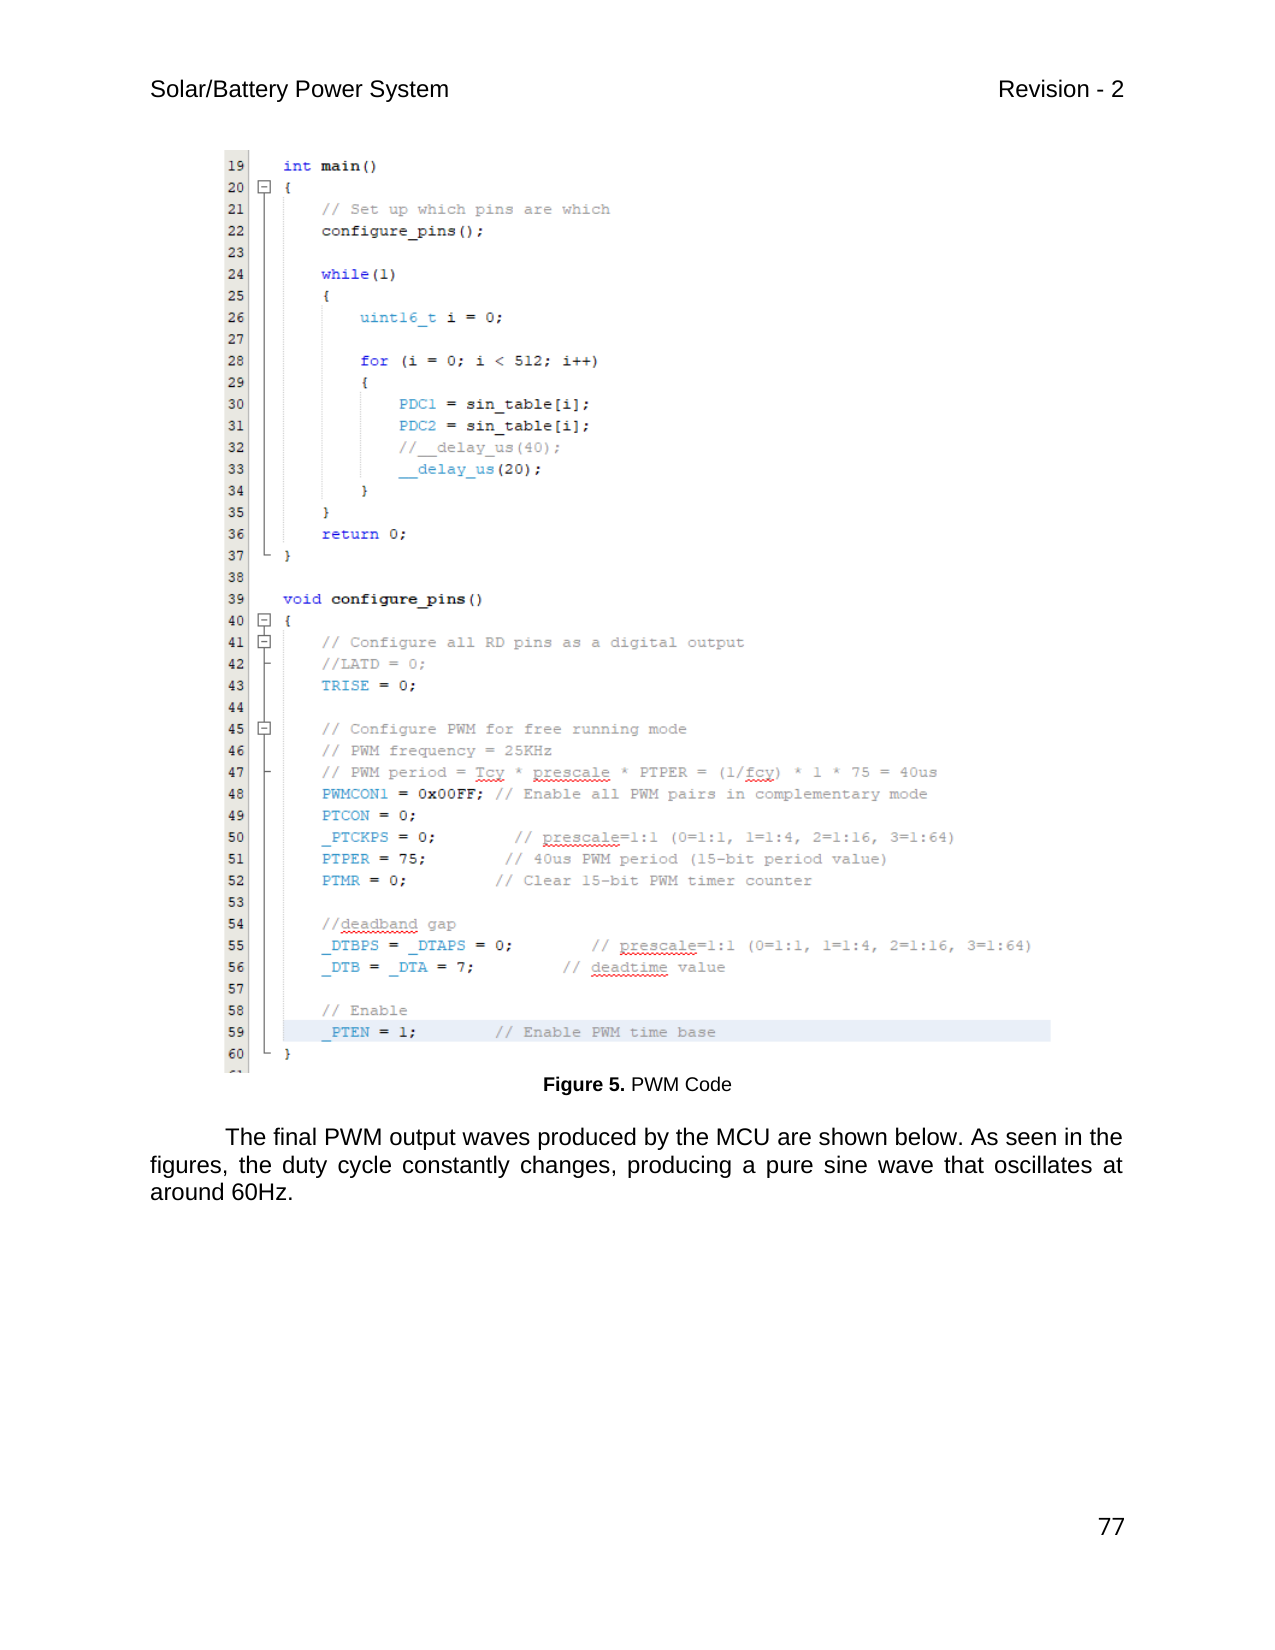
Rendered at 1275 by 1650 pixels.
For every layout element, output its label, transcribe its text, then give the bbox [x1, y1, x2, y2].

text Figure 5. PWM Code [150, 1073, 1125, 1095]
picture [224, 150, 1051, 1073]
text The final PWM output waves produced by the MCU are shown below. As seen in the figures, the duty cycle constantly changes, producing a pure sine wave that oscillates at around 60Hz. [150, 1123, 1125, 1206]
